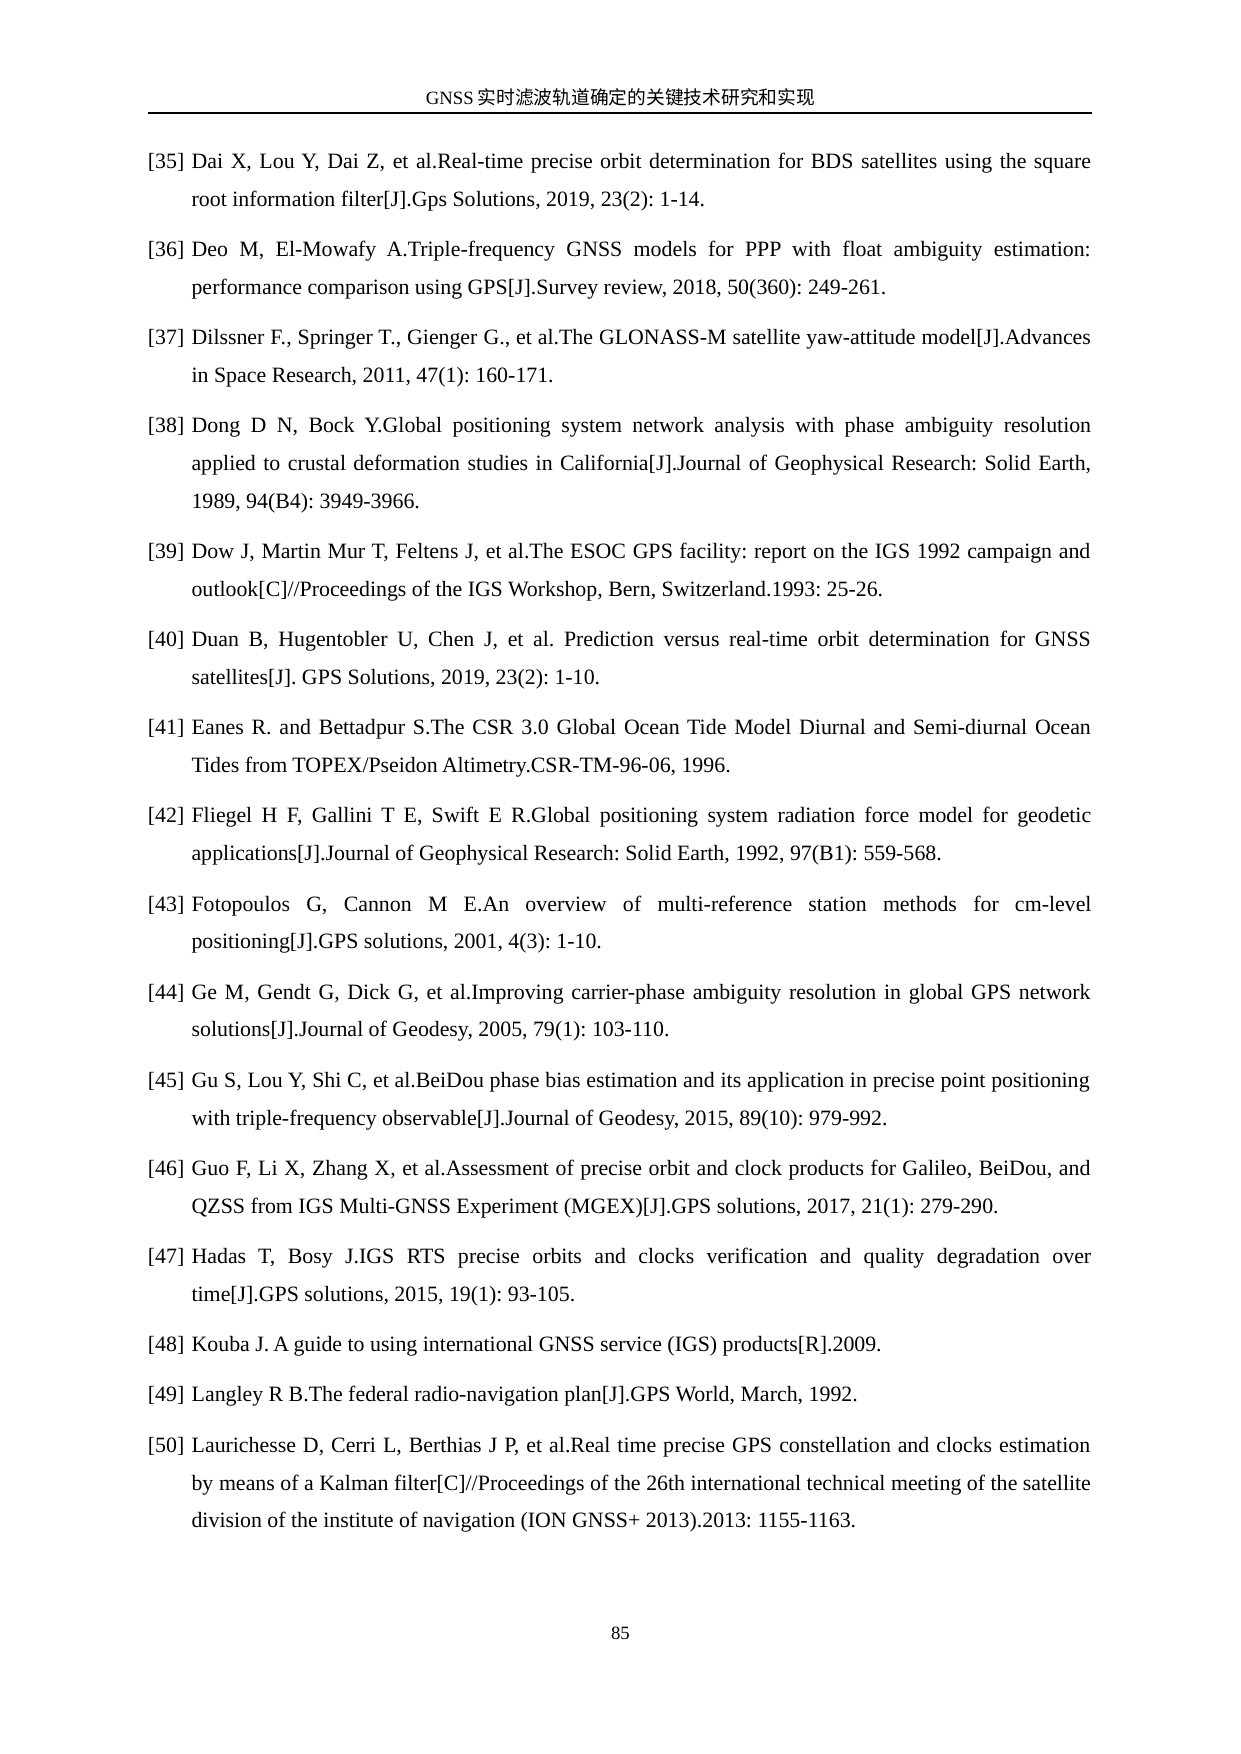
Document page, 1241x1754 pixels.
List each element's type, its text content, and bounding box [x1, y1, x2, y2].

text Ge M, Gendt G, Dick G, et al.Improving carrier-phase ambiguity resolution in global GPS network solutions[J].Journal of Geodesy, 2005, 79(1): 103-110. [148, 979, 1092, 1042]
text Kouba J. A guide to using international GNSS service (IGS) products[R].2009. [148, 1331, 1092, 1356]
text Deo M, El-Mowafy A.Triple-frequency GNSS models for PPP with float ambiguity estimation: performance comparison using GPS[J].Survey review, 2018, 50(360): 249-261. [148, 236, 1092, 299]
text Laurichesse D, Cerri L, Berthias J P, et al.Real time precise GPS constellation and clocks estimation by means of a Kalman filter[C]//Proceedings of the 26th international technical meeting of the satellite division of the institute of navigation (ION GNSS+ 2013).2013: 1155-1163. [148, 1432, 1092, 1533]
text Guo F, Li X, Zhang X, et al.Assessment of precise orbit and clock products for Galileo, BeiDou, and QZSS from IGS Multi-GNSS Experiment (MGEX)[J].GPS solutions, 2017, 21(1): 279-290. [148, 1155, 1092, 1218]
text Dong D N, Bock Y.Global positioning system network analysis with phase ambiguity resolution applied to crustal deformation studies in California[J].Journal of Geophysical Research: Solid Earth, 1989, 94(B4): 3949-3966. [148, 412, 1092, 513]
text Fliegel H F, Gallini T E, Swift E R.Global positioning system radiation force model for geodetic applications[J].Journal of Geophysical Research: Solid Earth, 1992, 97(B1): 559-568. [148, 802, 1092, 865]
text Hadas T, Bosy J.IGS RTS precise orbits and clocks verification and quality degradation over time[J].GPS solutions, 2015, 19(1): 93-105. [148, 1243, 1092, 1306]
text Fotopoulos G, Cannon M E.An overview of multi-reference station methods for cm-level positioning[J].GPS solutions, 2001, 4(3): 1-10. [148, 891, 1092, 953]
text Eanes R. and Bettadpur S.The CSR 3.0 Global Ocean Tide Model Diurnal and Semi-diurnal Ocean Tides from TOPEX/Pseidon Altimetry.CSR-TM-96-06, 1996. [148, 714, 1092, 777]
text Dai X, Lou Y, Dai Z, et al.Real-time precise orbit determination for BDS satellites using the square root information filter[J].Gps Solutions, 2019, 23(2): 1-14. [148, 148, 1092, 211]
text Dow J, Martin Mur T, Feltens J, et al.The ESOC GPS facility: report on the IGS 1992 campaign and outlook[C]//Proceedings of the IGS Workshop, Bern, Switzerland.1993: 25-26. [148, 538, 1092, 601]
text Gu S, Lou Y, Shi C, et al.BeiDou phase bias estimation and its application in precise point positioning with triple-frequency observable[J].Journal of Geodesy, 2015, 89(10): 979-992. [148, 1067, 1092, 1130]
text Langley R B.The federal radio-navigation plan[J].GPS World, March, 1992. [148, 1381, 1092, 1407]
text Duan B, Hugentobler U, Chen J, et al. Prediction versus real-time orbit determination for GNSS satellites[J]. GPS Solutions, 2019, 23(2): 1-10. [148, 626, 1092, 689]
text Dilssner F., Springer T., Gienger G., et al.The GLONASS-M satellite yaw-attitude model[J].Advances in Space Research, 2011, 47(1): 160-171. [148, 324, 1092, 387]
